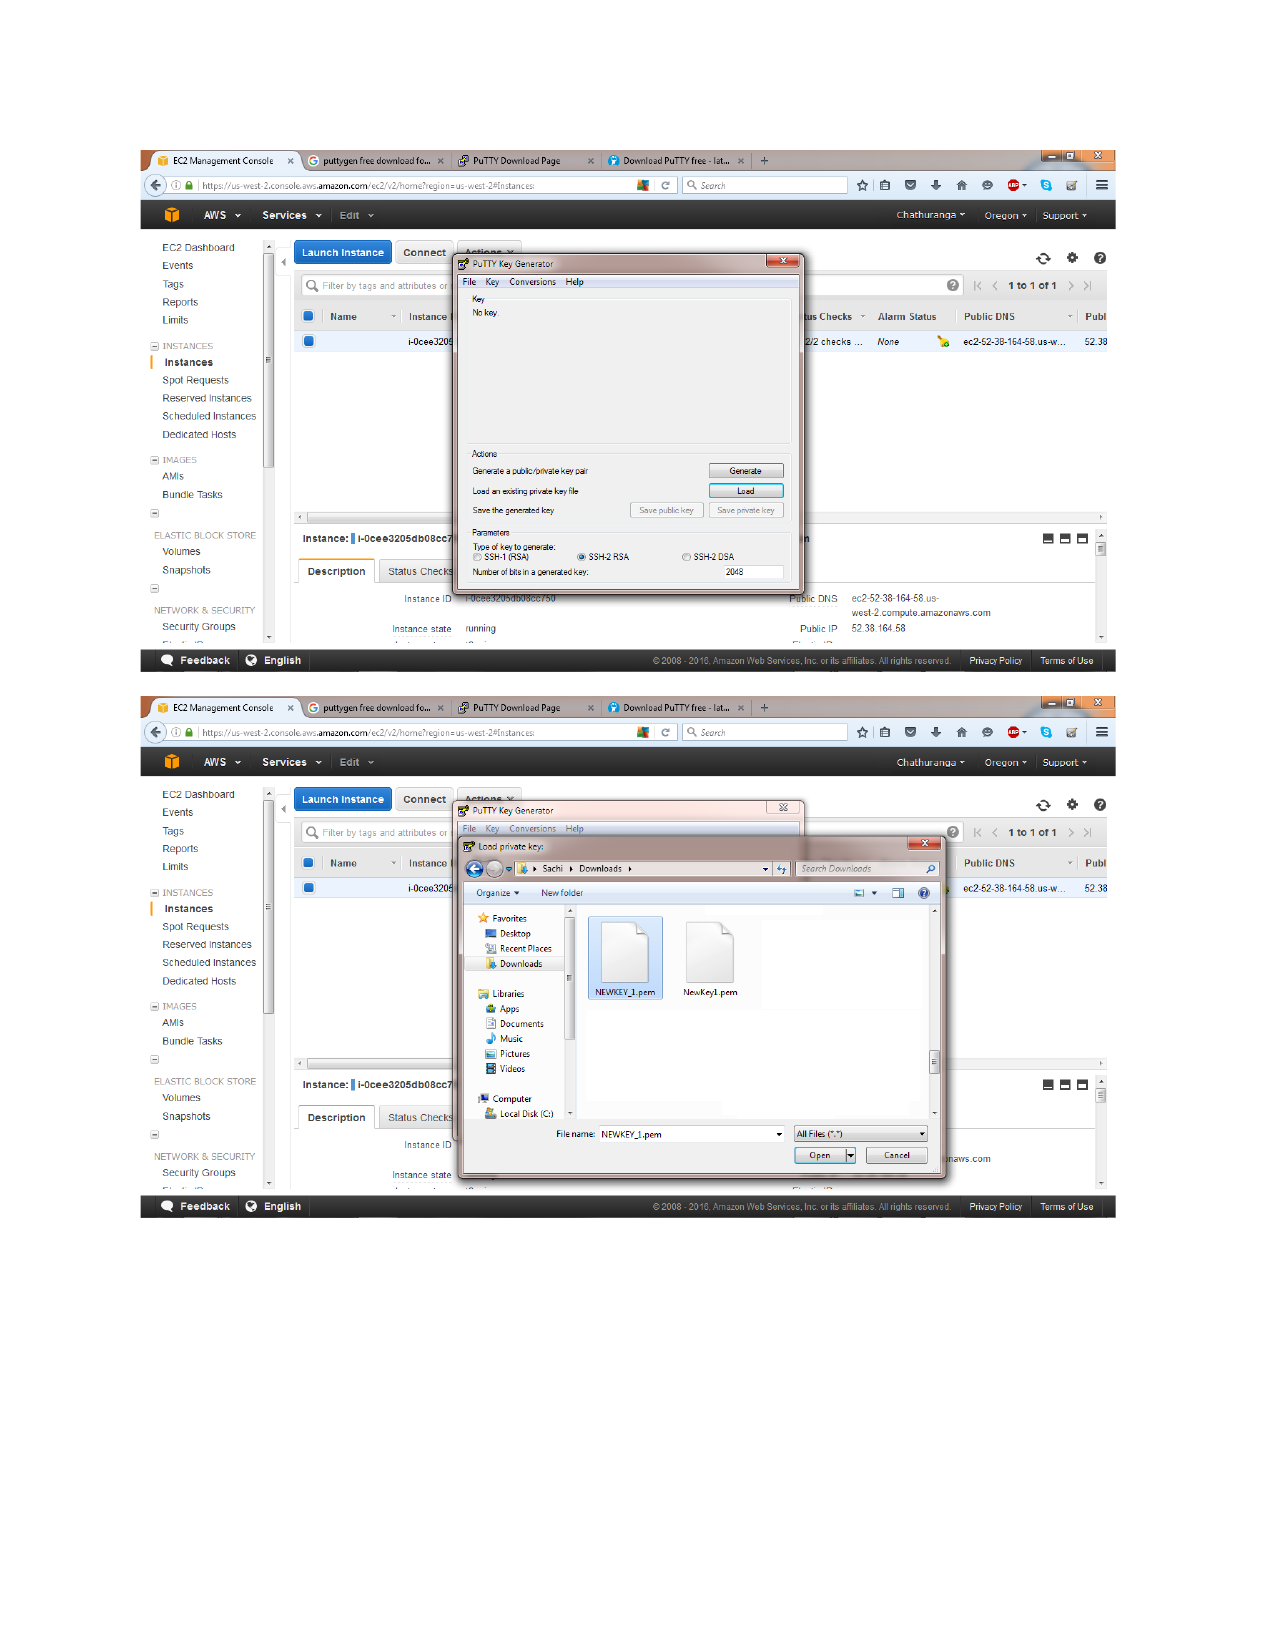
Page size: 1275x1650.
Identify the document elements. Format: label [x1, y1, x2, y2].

picture [140, 150, 1116, 672]
picture [140, 696, 1116, 1218]
